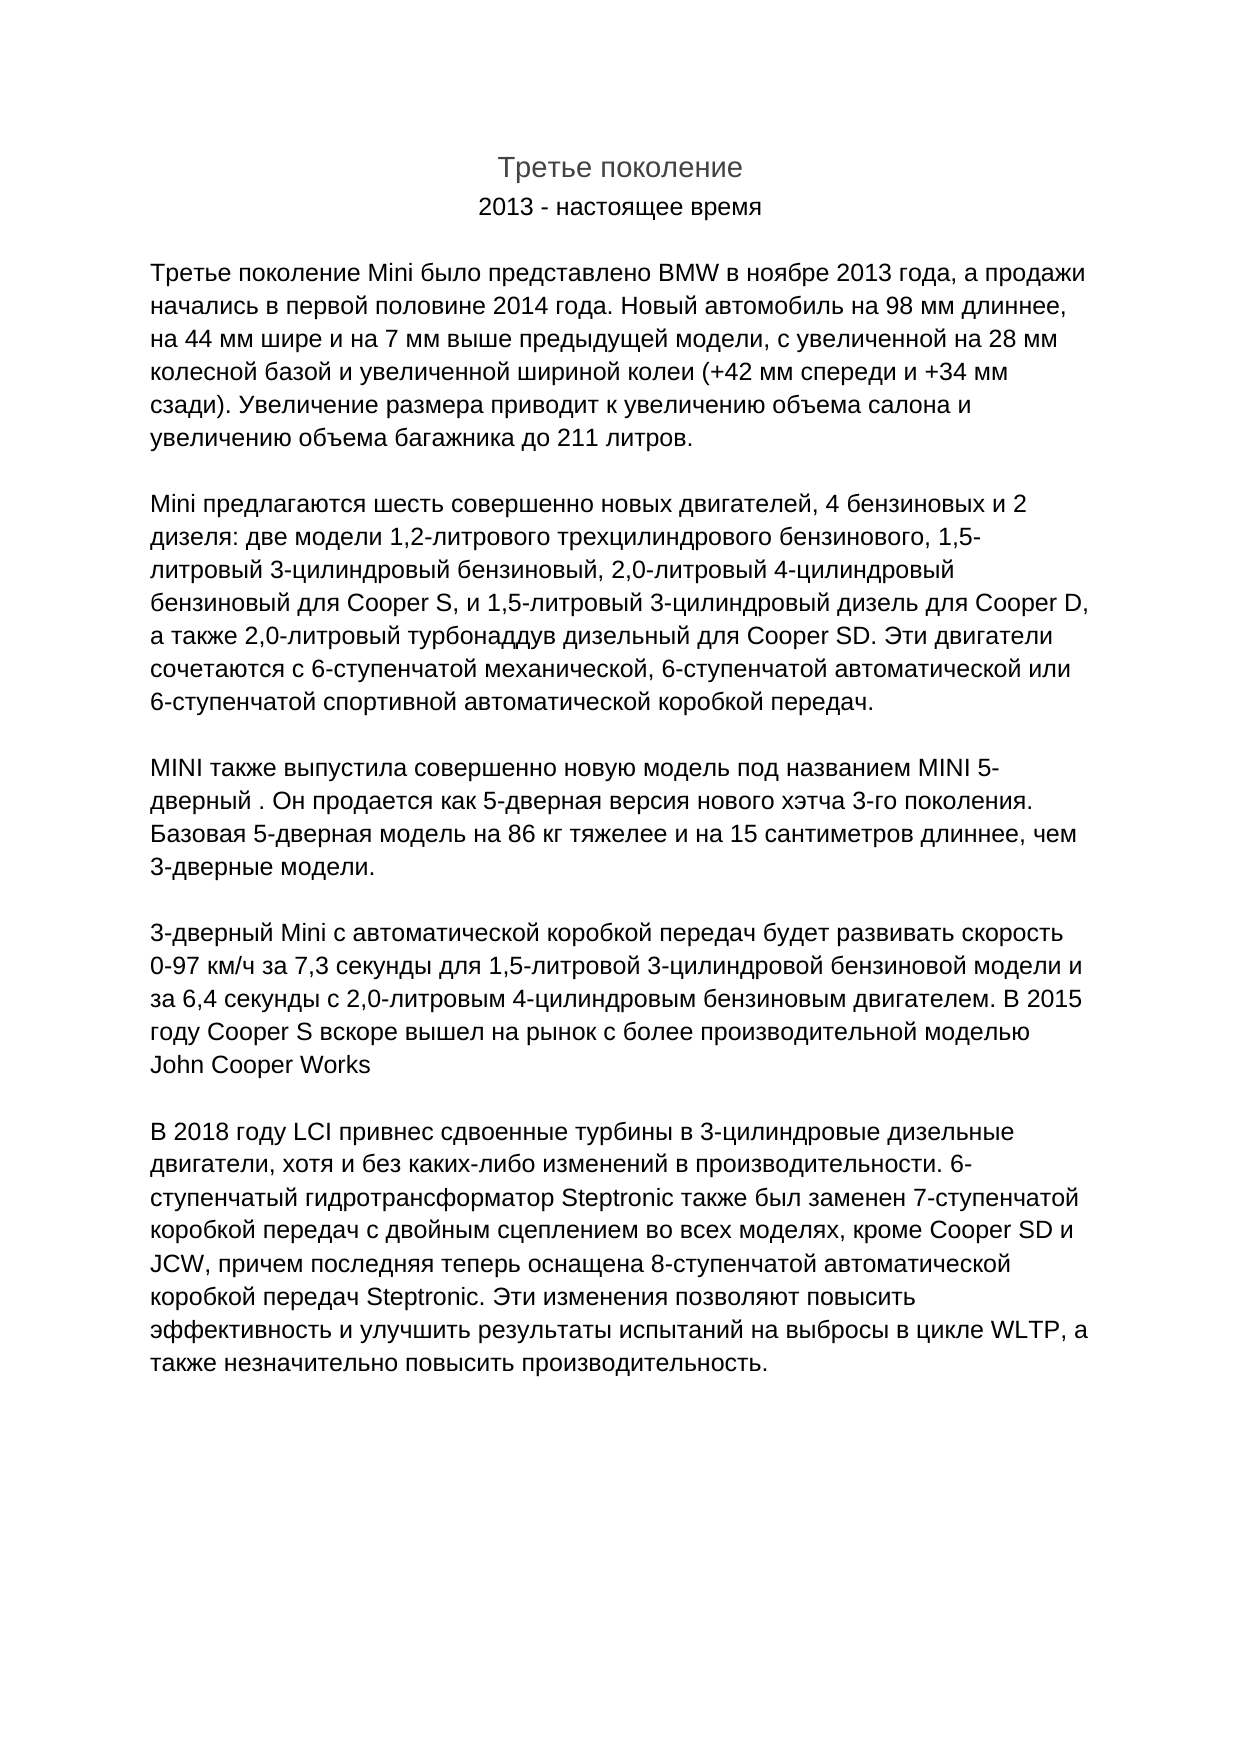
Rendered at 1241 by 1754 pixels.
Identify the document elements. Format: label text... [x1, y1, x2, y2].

text 2013 - настоящее время [150, 192, 1090, 221]
text MINI также выпустила совершенно новую модель под названием MINI 5-дверный . Он продается как 5-дверная версия нового хэтча 3-го поколения. Базовая 5-дверная модель на 86 кг тяжелее и на 15 сантиметров длиннее, чем 3-дверные модели. [150, 753, 1090, 881]
text 3-дверный Mini с автоматической коробкой передач будет развивать скорость 0-97 км/ч за 7,3 секунды для 1,5-литровой 3-цилиндровой бензиновой модели и за 6,4 секунды с 2,0-литровым 4-цилиндровым бензиновым двигателем. В 2015 году Cooper S вскоре вышел на рынок с более производительной моделью John Cooper Works [150, 918, 1090, 1079]
text В 2018 году LCI привнес сдвоенные турбины в 3-цилиндровые дизельные двигатели, хотя и без каких-либо изменений в производительности. 6-ступенчатый гидротрансформатор Steptronic также был заменен 7-ступенчатой коробкой передач с двойным сцеплением во всех моделях, кроме Cooper SD и JCW, причем последняя теперь оснащена 8-ступенчатой автоматической коробкой передач Steptronic. Эти изменения позволяют повысить эффективность и улучшить результаты испытаний на выбросы в цикле WLTP, а также незначительно повысить производительность. [150, 1116, 1090, 1376]
text Mini предлагаются шесть совершенно новых двигателей, 4 бензиновых и 2 дизеля: две модели 1,2-литрового трехцилиндрового бензинового, 1,5-литровый 3-цилиндровый бензиновый, 2,0-литровый 4-цилиндровый бензиновый для Cooper S, и 1,5-литровый 3-цилиндровый дизель для Cooper D, а также 2,0-литровый турбонаддув дизельный для Cooper SD. Эти двигатели сочетаются с 6-ступенчатой механической, 6-ступенчатой автоматической или 6-ступенчатой спортивной автоматической коробкой передач. [150, 489, 1090, 716]
subtitle Третье поколение [150, 150, 1090, 183]
text Третье поколение Mini было представлено BMW в ноябре 2013 года, а продажи начались в первой половине 2014 года. Новый автомобиль на 98 мм длиннее, на 44 мм шире и на 7 мм выше предыдущей модели, с увеличенной на 28 мм колесной базой и увеличенной шириной колеи (+42 мм спереди и +34 мм сзади). Увеличение размера приводит к увеличению объема салона и увеличению объема багажника до 211 литров. [150, 258, 1090, 452]
